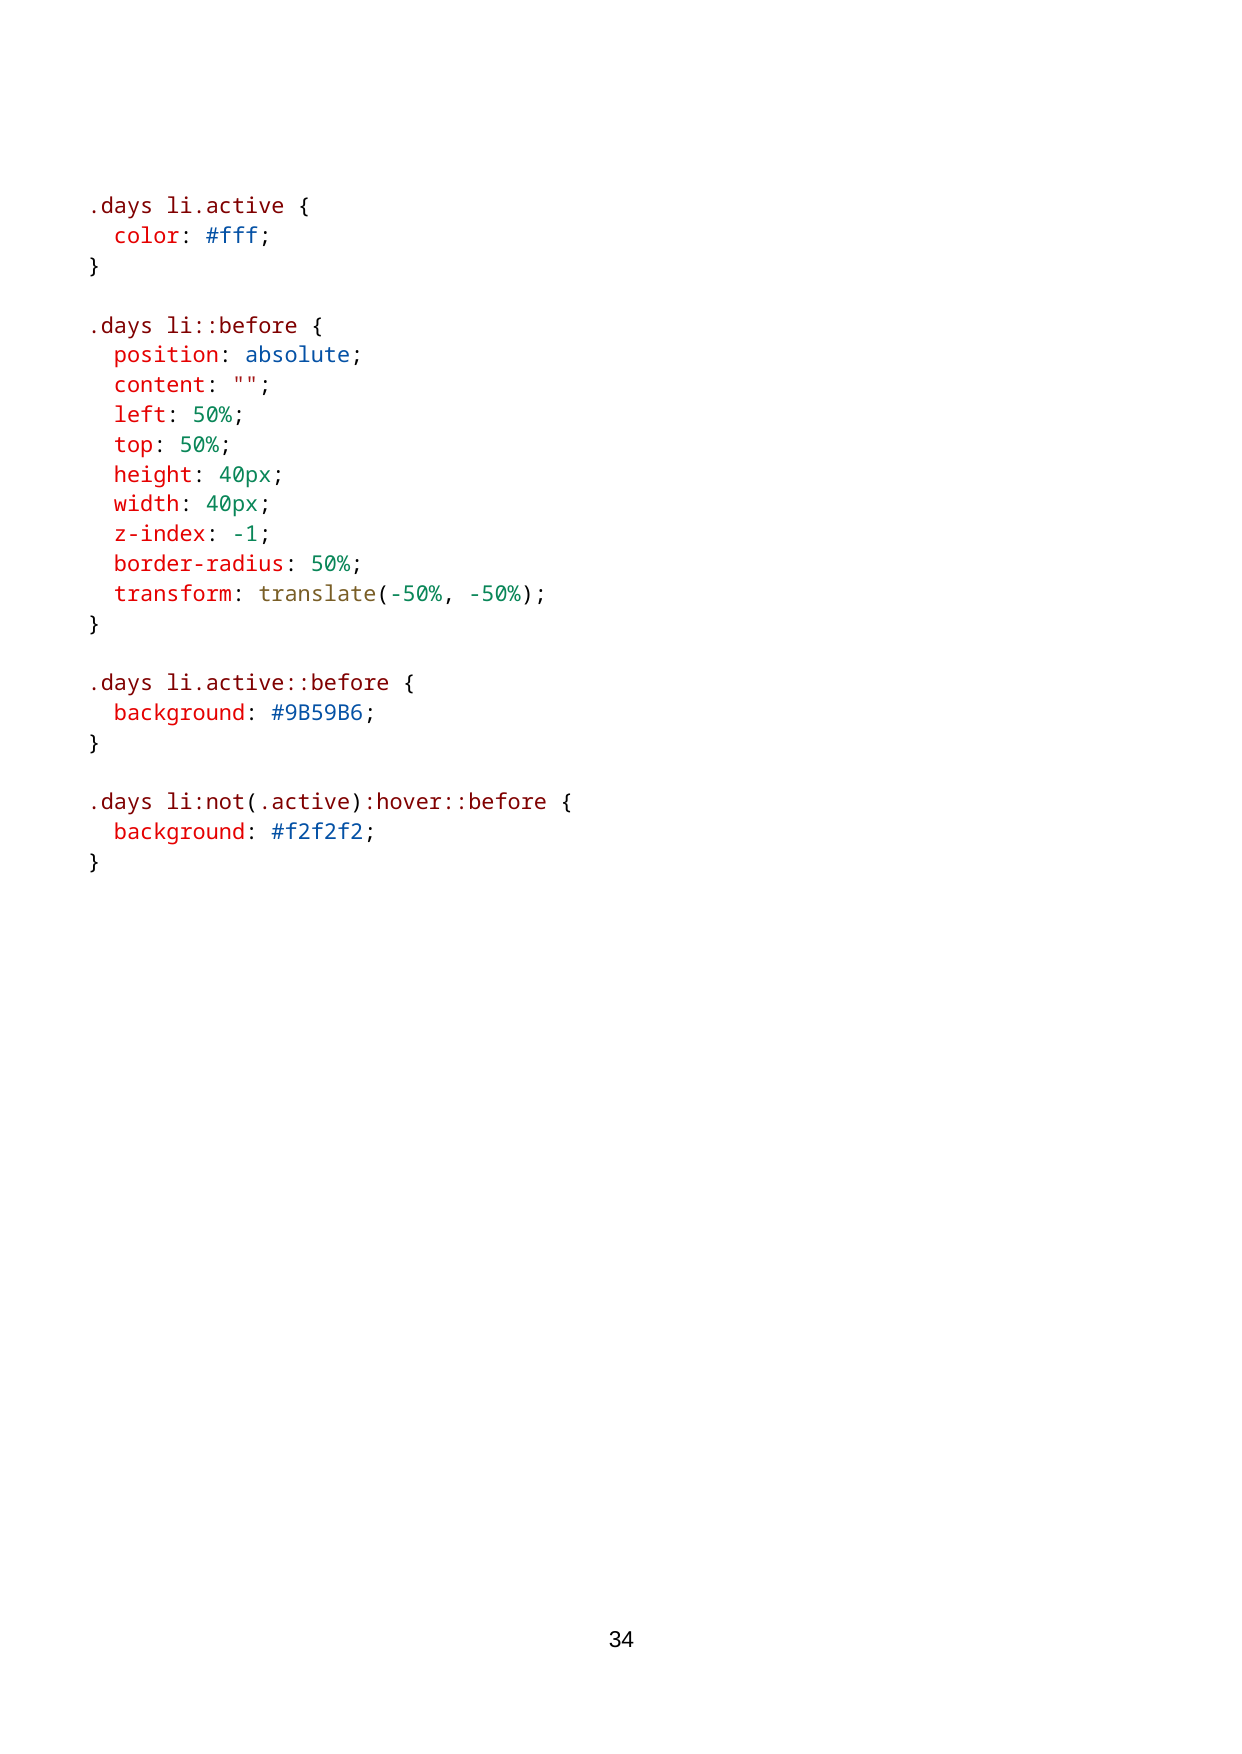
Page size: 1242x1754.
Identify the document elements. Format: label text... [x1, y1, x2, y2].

text top: 50%; [87, 429, 1134, 458]
text content: ""; [87, 369, 1134, 399]
text } [87, 607, 1134, 637]
text border-radius: 50%; [87, 548, 1134, 578]
text width: 40px; [87, 488, 1134, 518]
text background: #9B59B6; [87, 697, 1134, 727]
text z-index: -1; [87, 518, 1134, 548]
text transform: translate(-50%, -50%); [87, 578, 1134, 607]
text } [87, 250, 1134, 280]
text color: #fff; [87, 220, 1134, 250]
text .days li::before { [87, 309, 1134, 339]
text .days li.active { [87, 190, 1134, 220]
text .days li.active::before { [87, 667, 1134, 697]
text } [87, 727, 1134, 756]
text } [87, 846, 1134, 876]
text left: 50%; [87, 399, 1134, 429]
text background: #f2f2f2; [87, 816, 1134, 846]
text position: absolute; [87, 339, 1134, 369]
text height: 40px; [87, 458, 1134, 488]
text .days li:not(.active):hover::before { [87, 786, 1134, 816]
